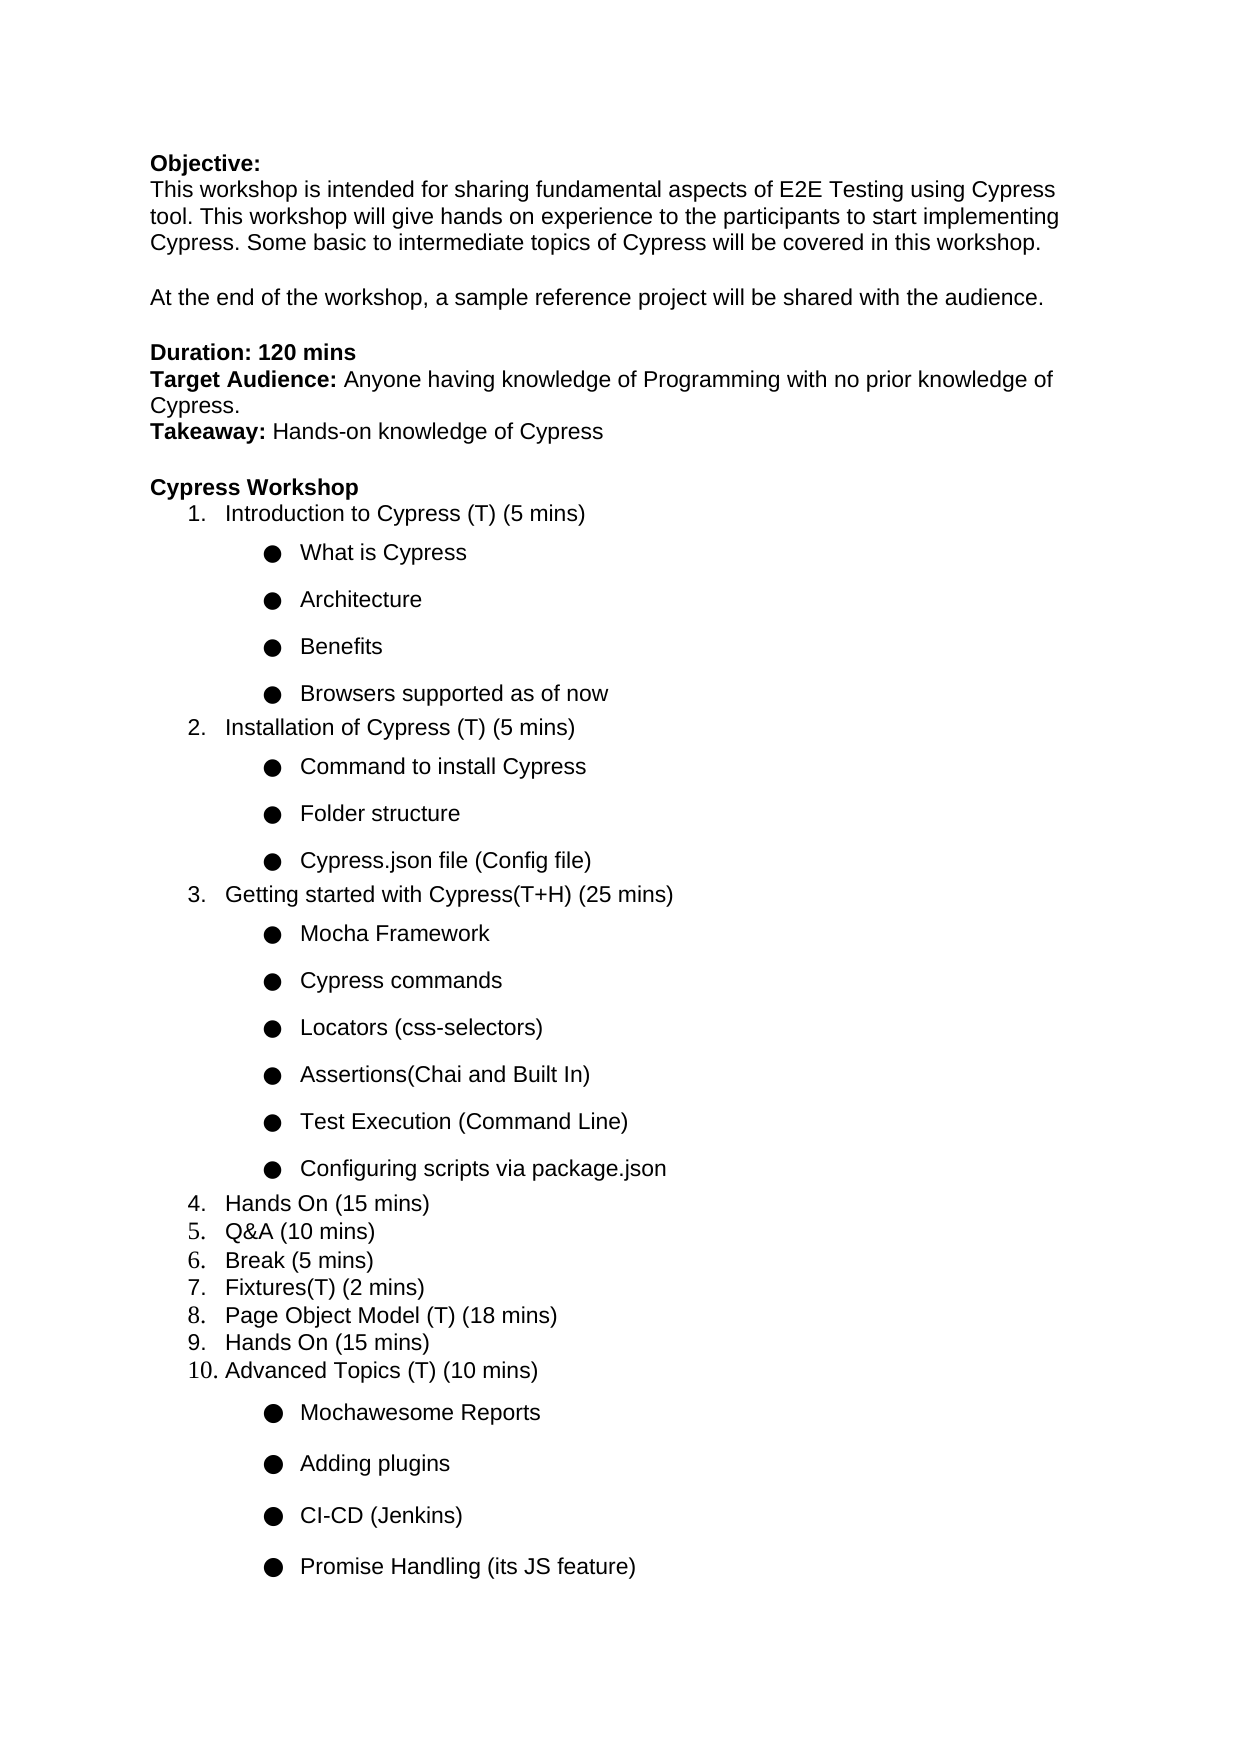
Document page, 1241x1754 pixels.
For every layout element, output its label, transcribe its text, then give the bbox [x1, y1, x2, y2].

list Fixtures(T) (2 mins) [187, 1273, 1090, 1300]
list Mocha Framework [262, 908, 1090, 955]
text At the end of the workshop, a sample reference project will be shared with the audience. [150, 284, 1090, 311]
list Browsers supported as of now [262, 667, 1090, 714]
text Cypress Workshop [150, 473, 1090, 500]
list Cypress commands [262, 955, 1090, 1002]
text Objective: [150, 150, 1090, 176]
list Configuring scripts via package.json [262, 1143, 1090, 1189]
text This workshop is intended for sharing fundamental aspects of E2E Testing using Cypress tool. This workshop will give hands on experience to the participants to start implementing Cypress. Some basic to intermediate topics of Cypress will be covered in this workshop. [150, 176, 1090, 255]
list Folder structure [262, 787, 1090, 834]
list Advanced Topics (T) (10 mins) [187, 1355, 1090, 1384]
list Benefits [262, 620, 1090, 667]
list Getting started with Cypress(T+H) (25 mins) [187, 881, 1090, 908]
list CI-CD (Jenkins) [262, 1486, 1090, 1537]
list Test Execution (Command Line) [262, 1096, 1090, 1143]
list Promise Handling (its JS feature) [262, 1537, 1090, 1589]
list Adding plugins [262, 1435, 1090, 1486]
list Q&A (10 mins) [187, 1216, 1090, 1245]
list Command to install Cypress [262, 740, 1090, 787]
list Break (5 mins) [187, 1245, 1090, 1273]
list Installation of Cypress (T) (5 mins) [187, 714, 1090, 740]
text Target Audience: Anyone having knowledge of Programming with no prior knowledge of Cypress. [150, 366, 1090, 418]
text Duration: 120 mins [150, 339, 1090, 366]
list Locators (css-selectors) [262, 1002, 1090, 1049]
text Takeaway: Hands-on knowledge of Cypress [150, 418, 1090, 445]
list Hands On (15 mins) [187, 1328, 1090, 1355]
list What is Cypress [262, 526, 1090, 573]
list Page Object Model (T) (18 mins) [187, 1300, 1090, 1328]
list Mochawesome Reports [262, 1384, 1090, 1435]
list Assertions(Chai and Built In) [262, 1049, 1090, 1096]
list Hands On (15 mins) [187, 1189, 1090, 1216]
list Architecture [262, 573, 1090, 620]
list Cypress.json file (Config file) [262, 834, 1090, 881]
list Introduction to Cypress (T) (5 mins) [187, 500, 1090, 526]
